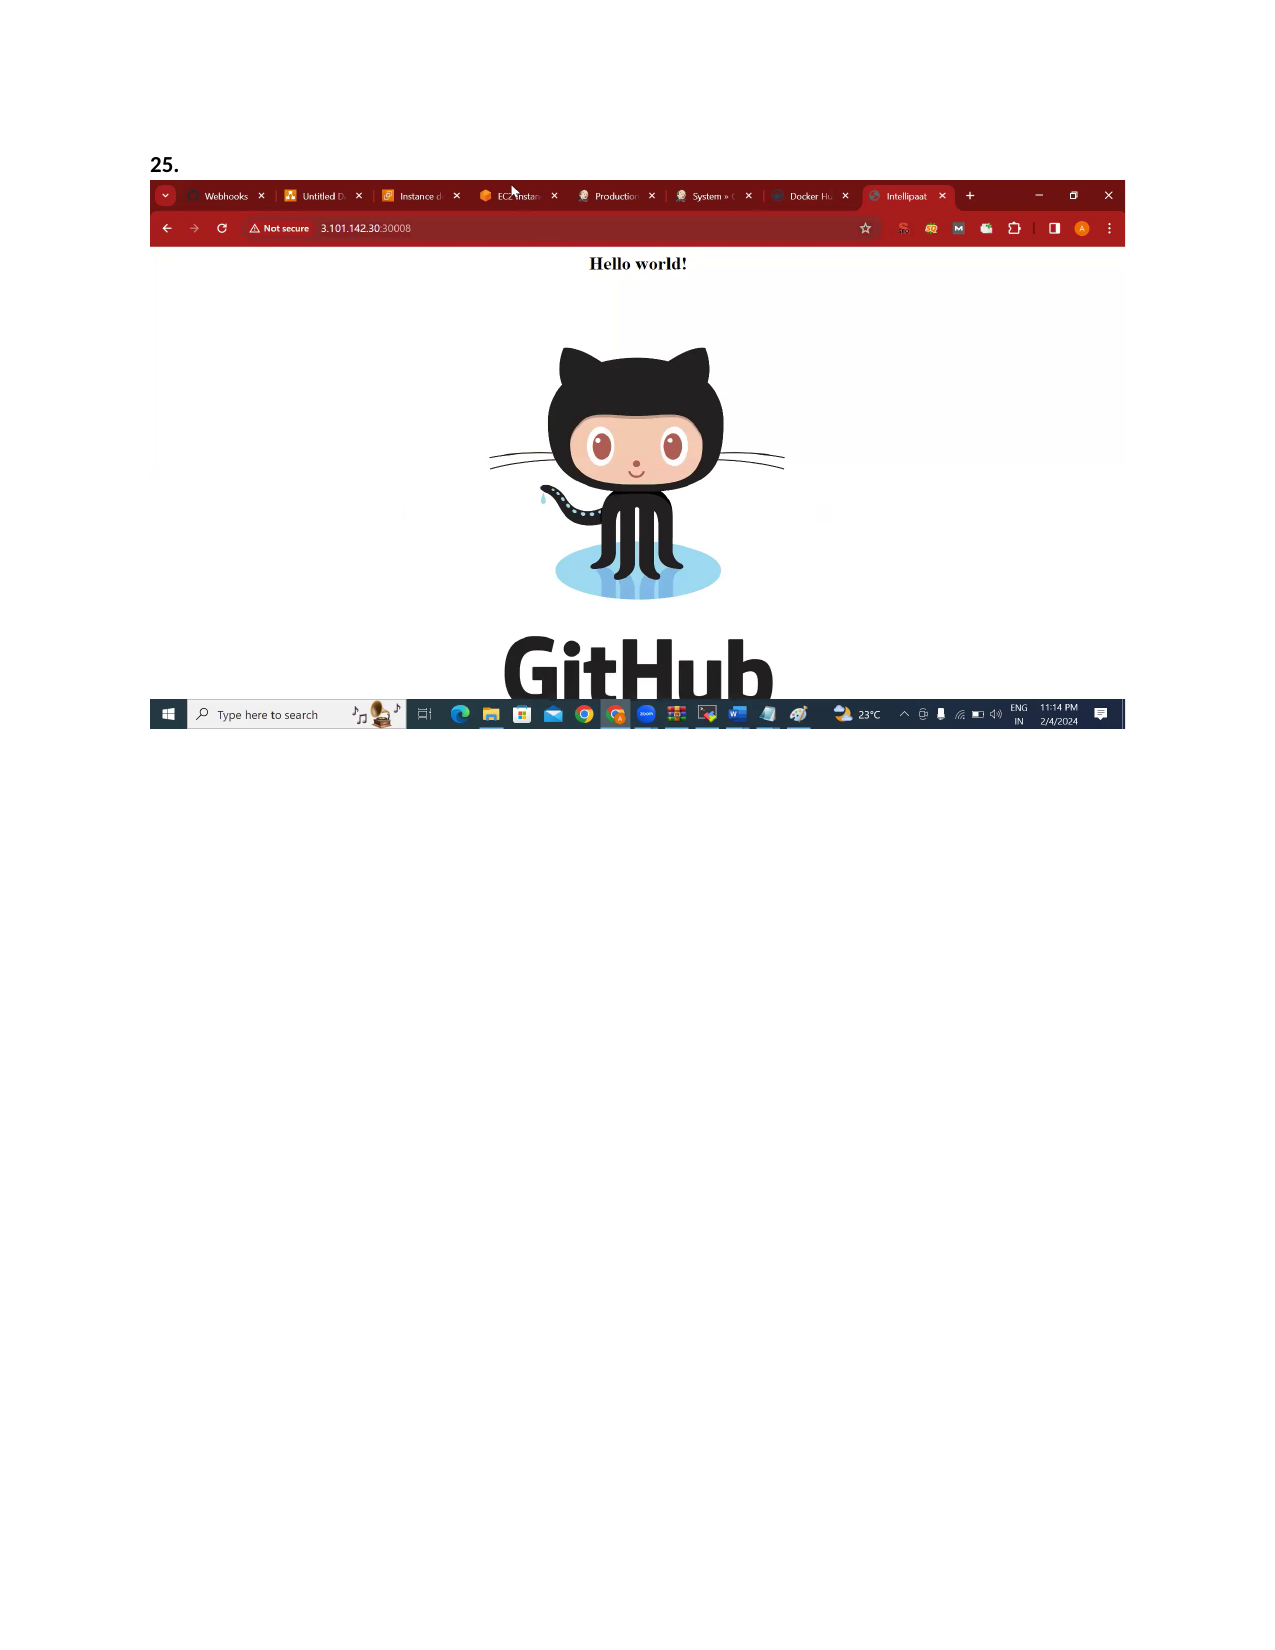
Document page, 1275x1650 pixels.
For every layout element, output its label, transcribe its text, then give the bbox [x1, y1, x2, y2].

text 25. [150, 150, 1125, 180]
picture [150, 180, 1125, 729]
